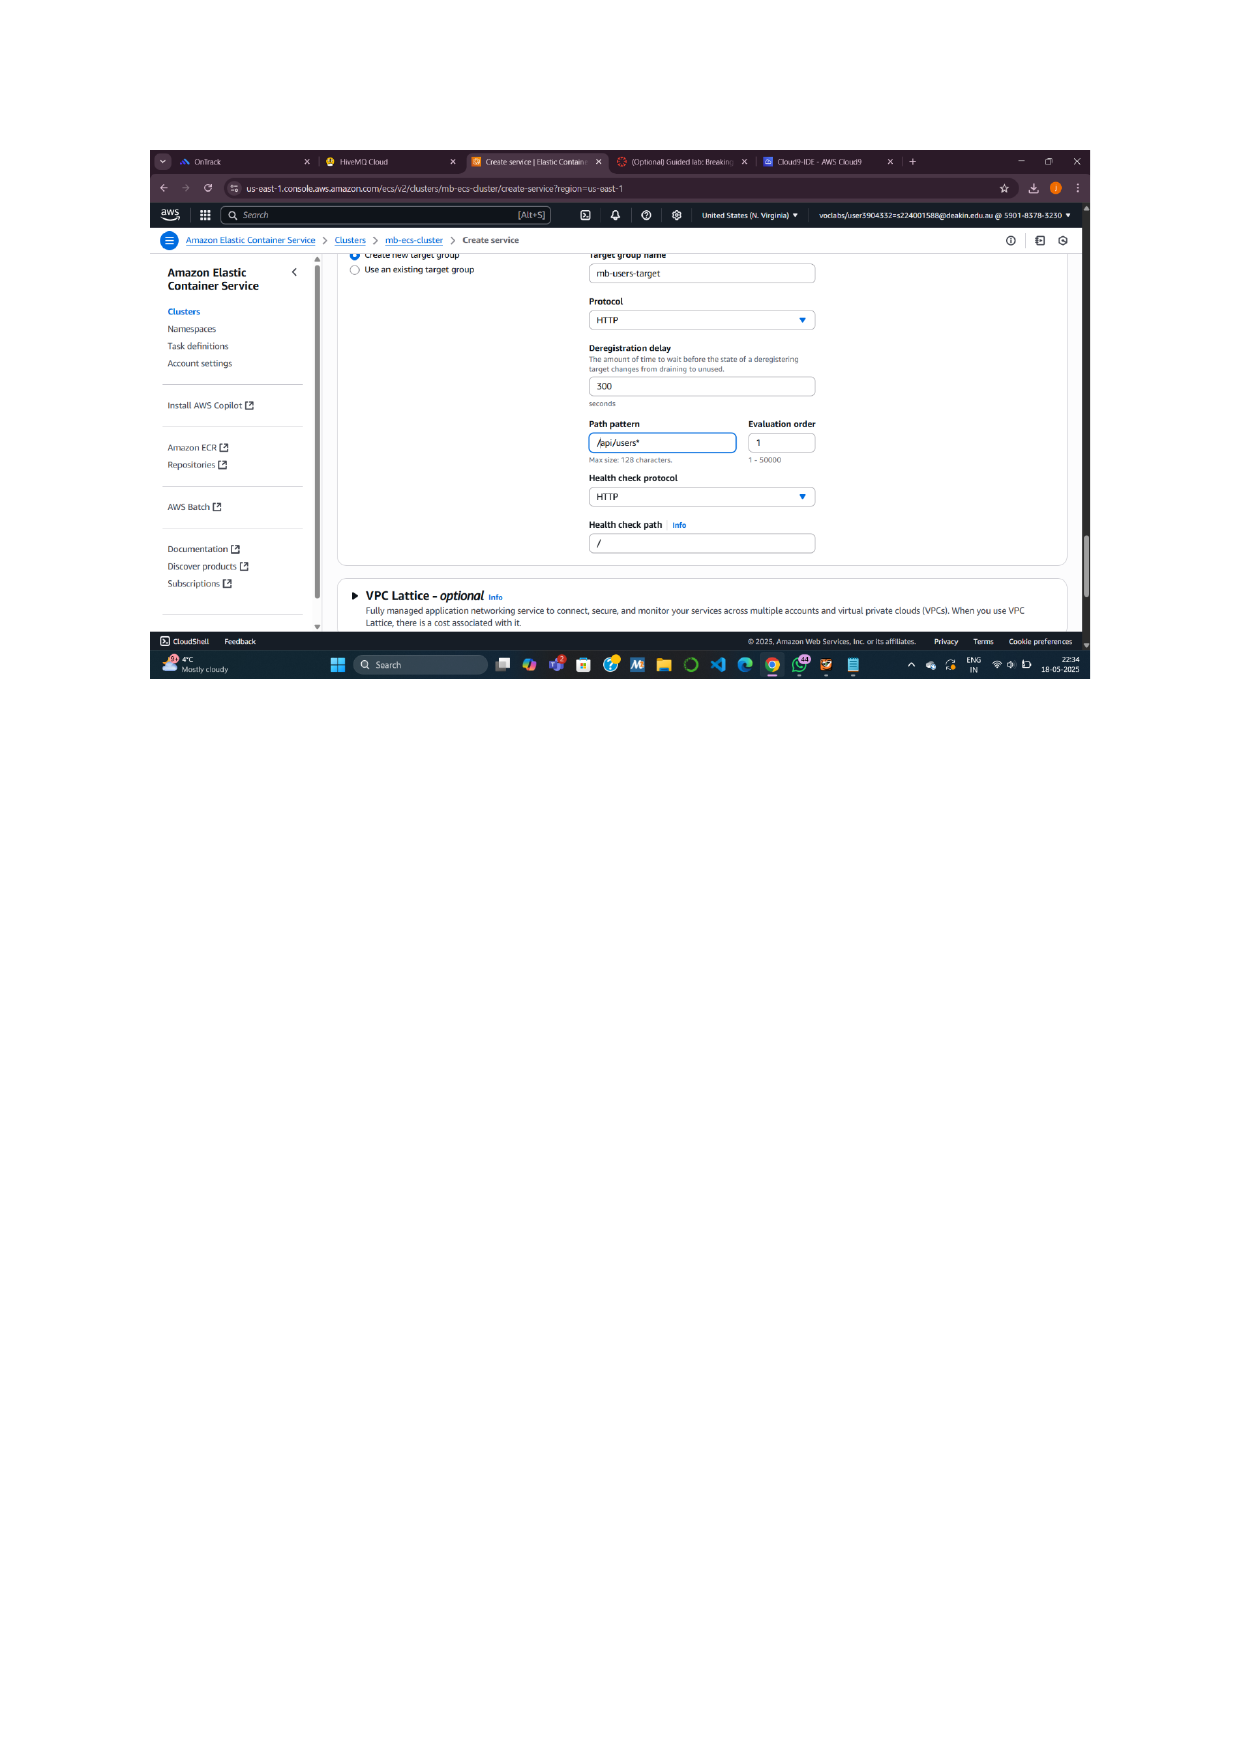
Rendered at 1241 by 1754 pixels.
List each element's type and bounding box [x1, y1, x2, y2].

picture [150, 150, 1091, 679]
